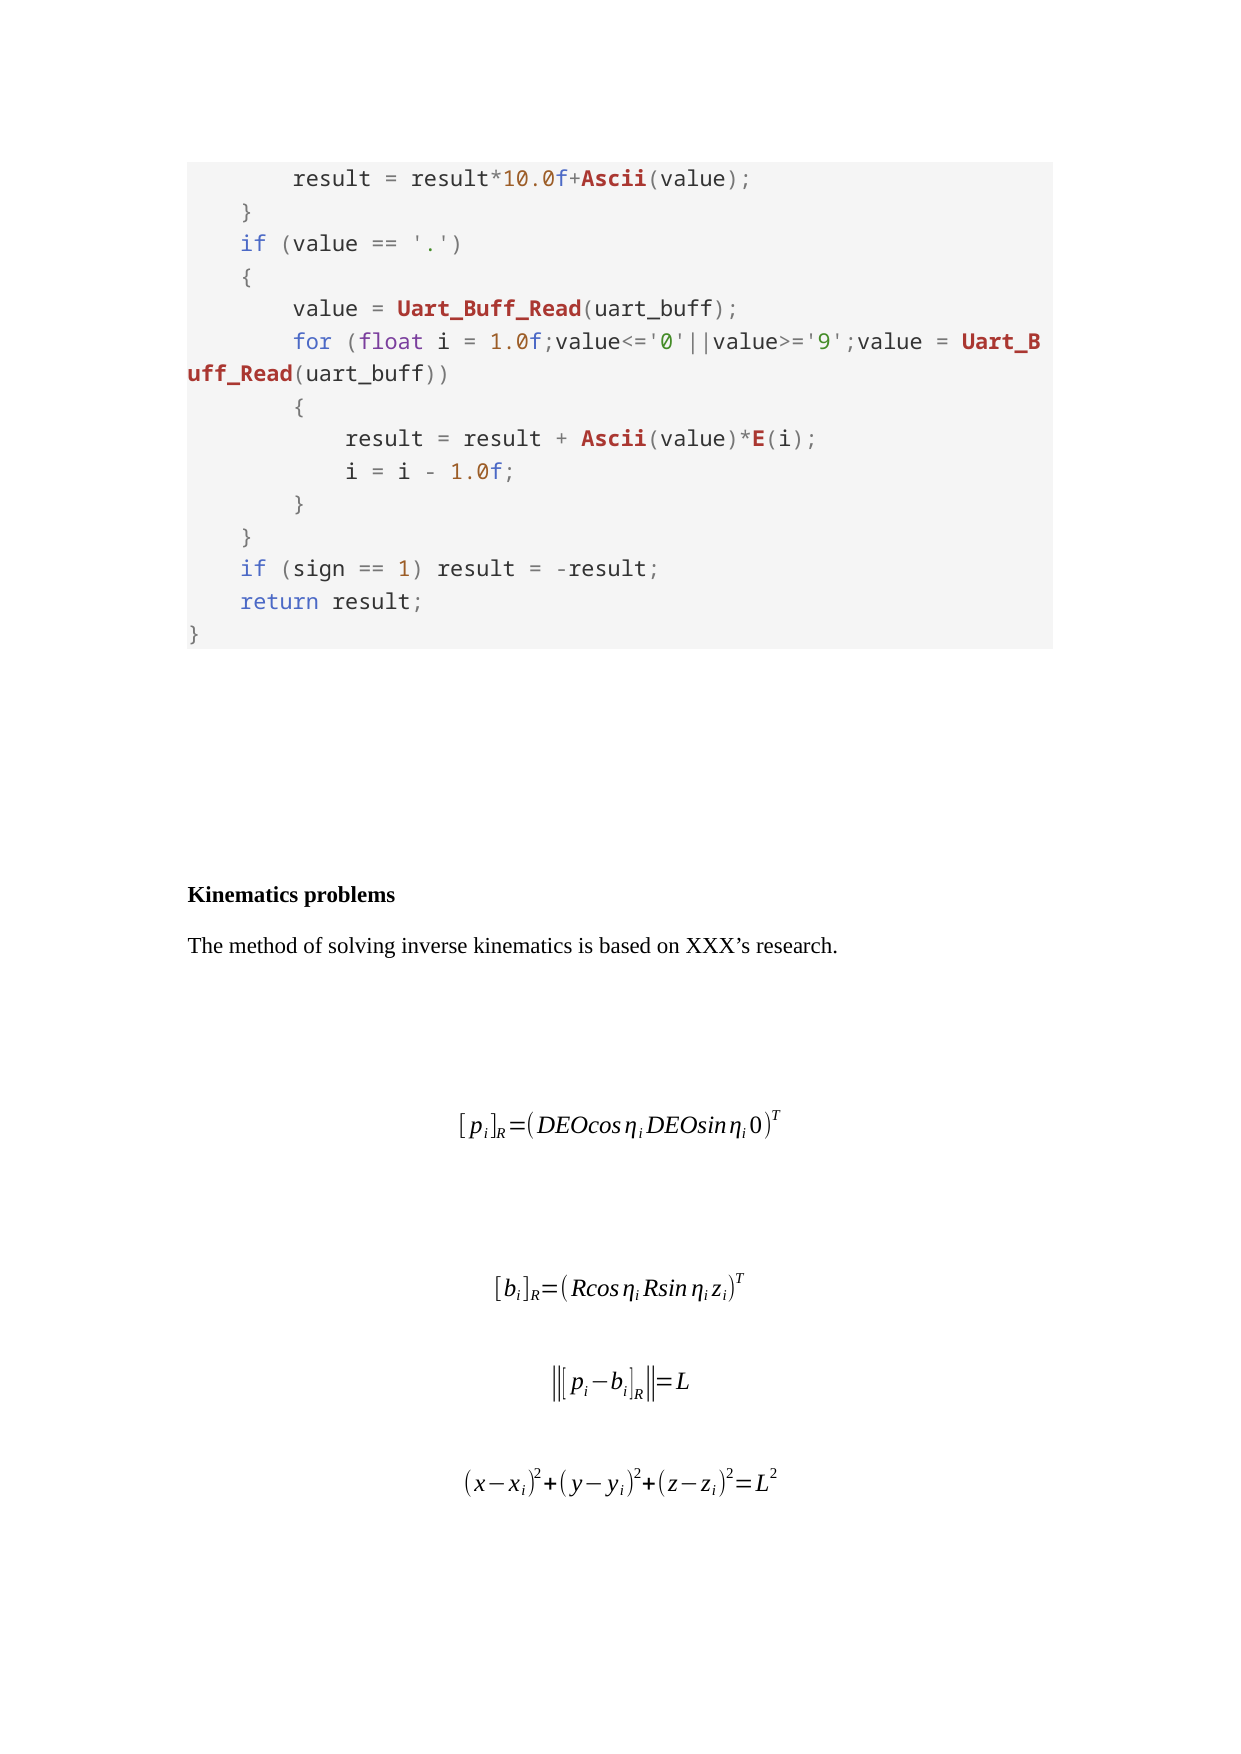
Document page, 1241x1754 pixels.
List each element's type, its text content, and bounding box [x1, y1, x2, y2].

text The method of solving inverse kinematics is based on XXX’s research. [187, 929, 1053, 962]
text { [187, 389, 1053, 422]
text } [187, 487, 1053, 519]
subtitle Kinematics problems [187, 878, 1053, 910]
text } [187, 617, 1053, 649]
text } [187, 194, 1053, 227]
text return result; [187, 584, 1053, 617]
text value = Uart_Buff_Read(uart_buff); [187, 292, 1053, 324]
text if (sign == 1) result = -result; [187, 552, 1053, 584]
text if (value == '.') [187, 227, 1053, 259]
text { [187, 259, 1053, 292]
text result = result + Ascii(value)*E(i); [187, 422, 1053, 454]
text for (float i = 1.0f;value<='0'||value>='9';value = Uart_Buff_Read(uart_buff)) [187, 324, 1053, 389]
text result = result*10.0f+Ascii(value); [187, 162, 1053, 194]
text i = i - 1.0f; [187, 454, 1053, 487]
text } [187, 519, 1053, 552]
